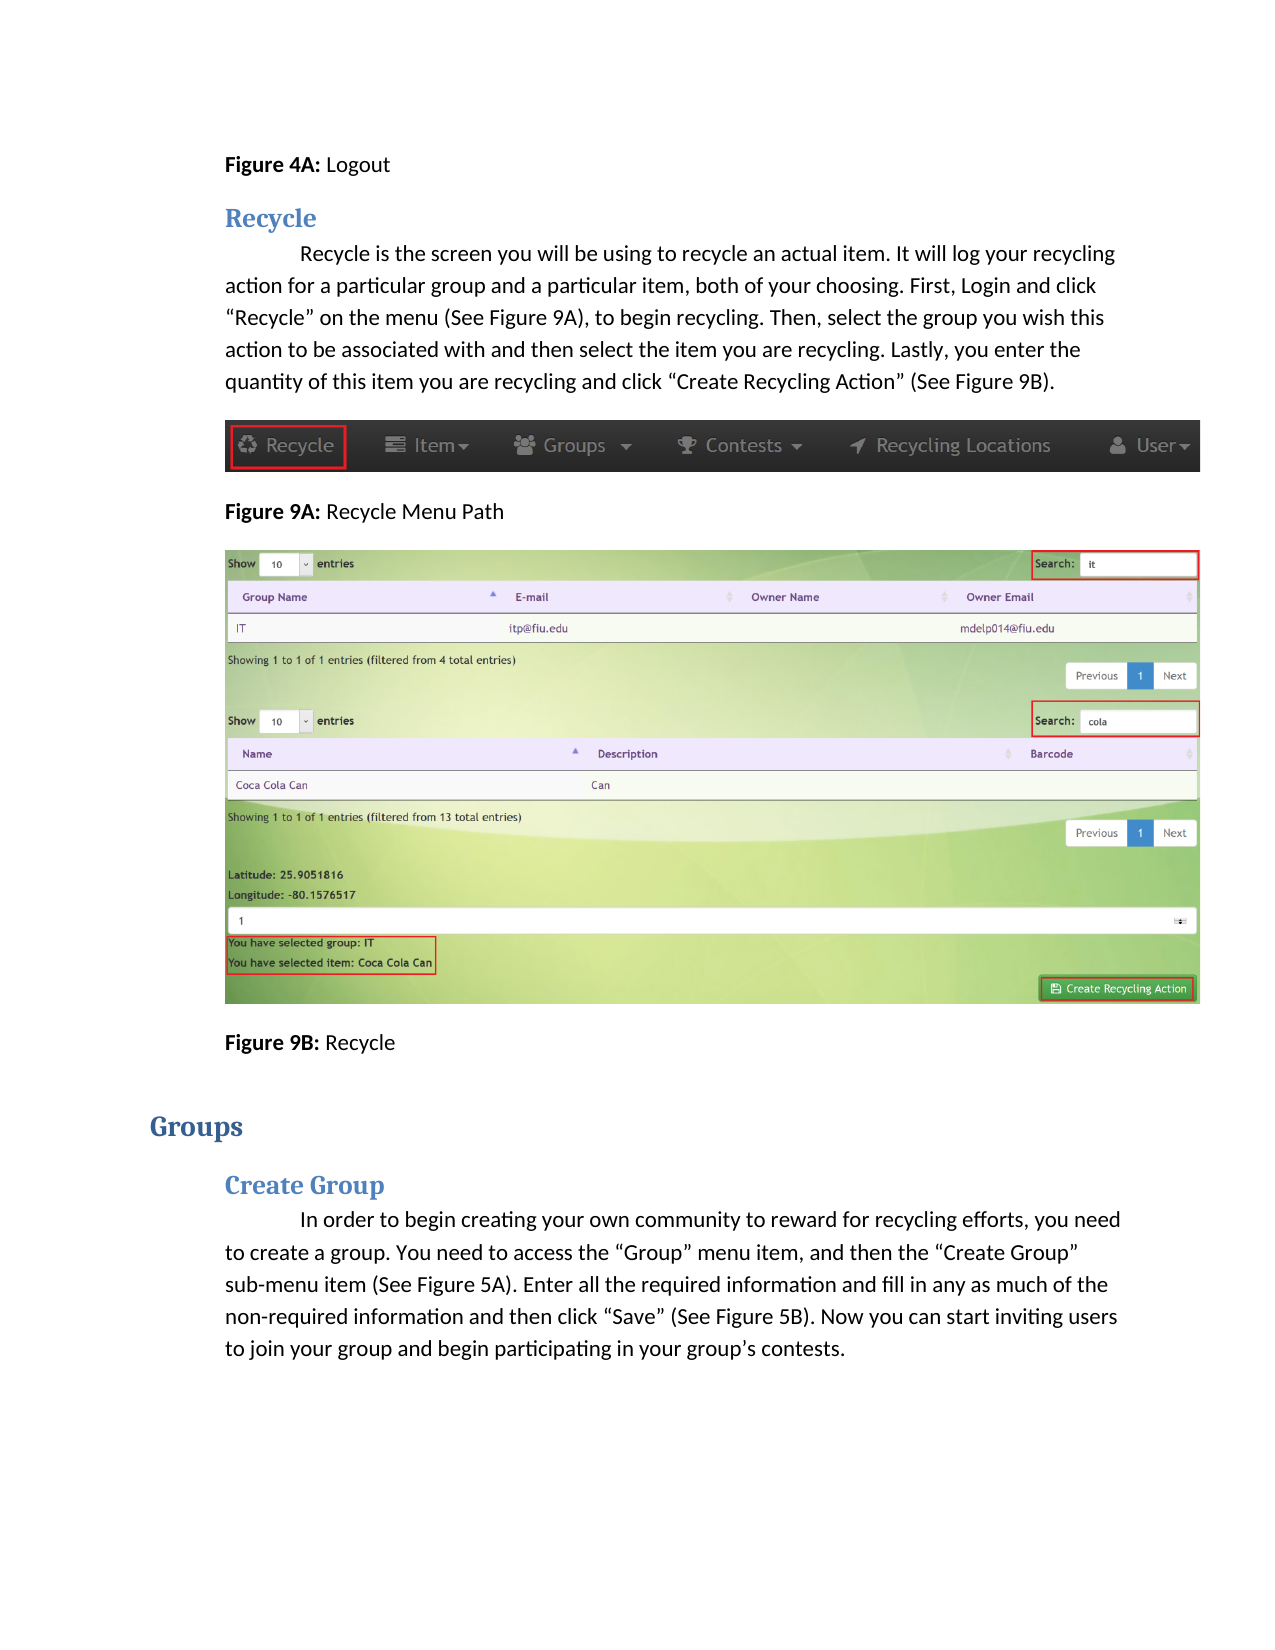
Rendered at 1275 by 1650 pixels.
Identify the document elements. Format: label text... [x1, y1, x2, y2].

text Figure 9A: Recycle Menu Path [150, 497, 1125, 525]
text Figure 4A: Logout [150, 150, 1125, 178]
text In order to begin creating your own community to reward for recycling efforts, you need to create a group. You need to access the “Group” menu item, and then the “Create Group” sub-menu item (See Figure 5A). Enter all the required information and fill in any as much of the non-required information and then click “Save” (See Figure 5B). Now you can start inviting users to join your group and begin participating in your group’s contests. [225, 1206, 1125, 1362]
subtitle Recycle [225, 203, 1125, 234]
picture [225, 550, 1200, 1004]
subtitle Create Group [225, 1170, 1125, 1201]
text Recycle is the screen you will be using to recycle an actual item. It will log your recycling action for a particular group and a particular item, both of your choosing. First, Login and click “Recycle” on the menu (See Figure 9A), to begin recycling. Then, select the group you wish this action to be associated with and then select the item you are recycling. Lastly, you enter the quantity of this item you are recycling and click “Create Recycling Action” (See Figure 9B). [225, 239, 1125, 396]
picture [225, 420, 1200, 472]
text Figure 9B: Recycle [150, 1028, 1125, 1056]
subtitle Groups [150, 1110, 1125, 1144]
